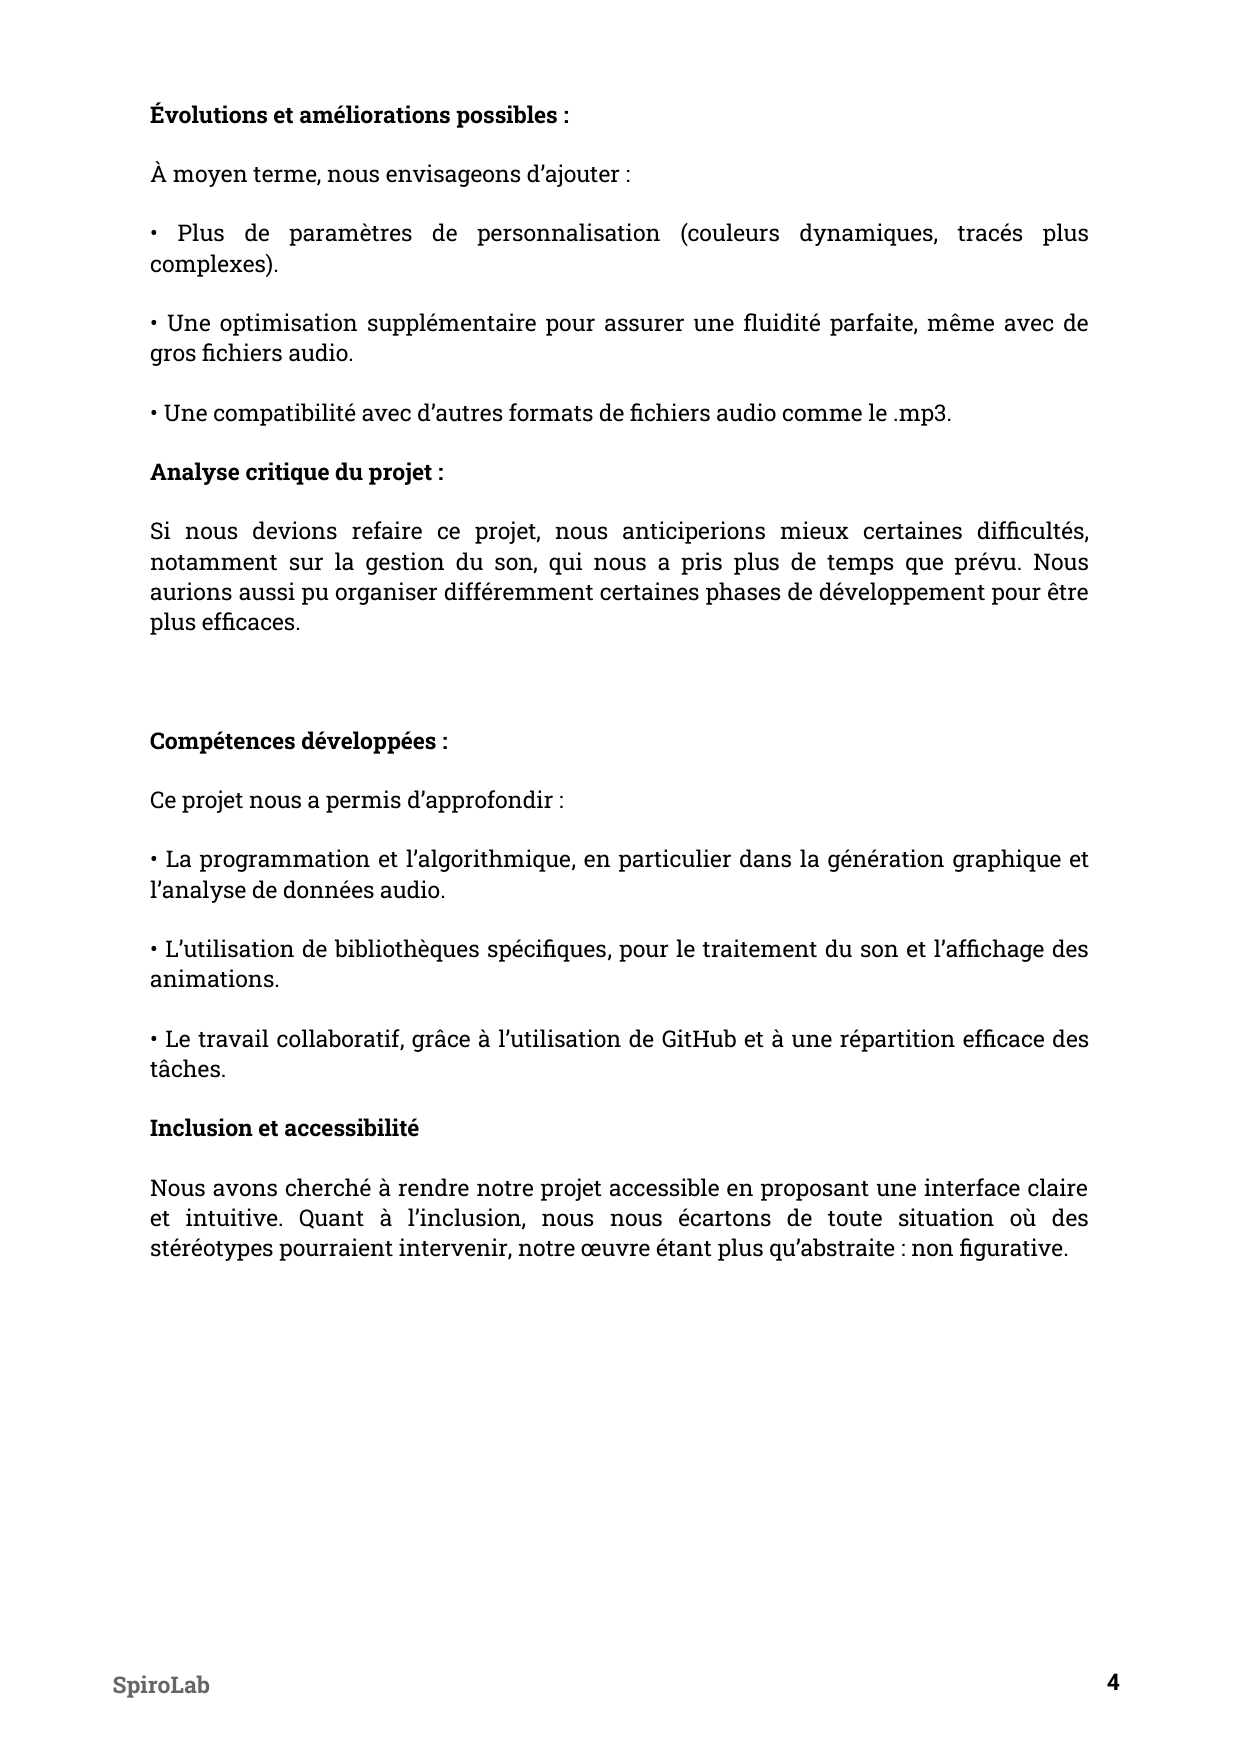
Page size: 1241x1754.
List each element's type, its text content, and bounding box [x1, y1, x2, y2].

text Évolutions et améliorations possibles : [150, 99, 1090, 129]
text À moyen terme, nous envisageons d’ajouter : [150, 158, 1090, 188]
text • Une compatibilité avec d’autres formats de fichiers audio comme le .mp3. [150, 397, 1090, 427]
text • L’utilisation de bibliothèques spécifiques, pour le traitement du son et l’affichage des animations. [150, 933, 1090, 994]
text • Le travail collaboratif, grâce à l’utilisation de GitHub et à une répartition efficace des tâches. [150, 1023, 1090, 1083]
text • La programmation et l’algorithmique, en particulier dans la génération graphique et l’analyse de données audio. [150, 844, 1090, 904]
text Ce projet nous a permis d’approfondir : [150, 784, 1090, 814]
text • Une optimisation supplémentaire pour assurer une fluidité parfaite, même avec de gros fichiers audio. [150, 307, 1090, 368]
text • Plus de paramètres de personnalisation (couleurs dynamiques, tracés plus complexes). [150, 218, 1090, 278]
text Nous avons cherché à rendre notre projet accessible en proposant une interface claire et intuitive. Quant à l’inclusion, nous nous écartons de toute situation où des stéréotypes pourraient intervenir, notre œuvre étant plus qu’abstraite : non figurative. [150, 1172, 1090, 1262]
text Analyse critique du projet : [150, 456, 1090, 486]
text Si nous devions refaire ce projet, nous anticiperions mieux certaines difficultés, notamment sur la gestion du son, qui nous a pris plus de temps que prévu. Nous aurions aussi pu organiser différemment certaines phases de développement pour être plus efficaces. [150, 516, 1090, 636]
text Inclusion et accessibilité [150, 1112, 1090, 1143]
text Compétences développées : [150, 725, 1090, 755]
